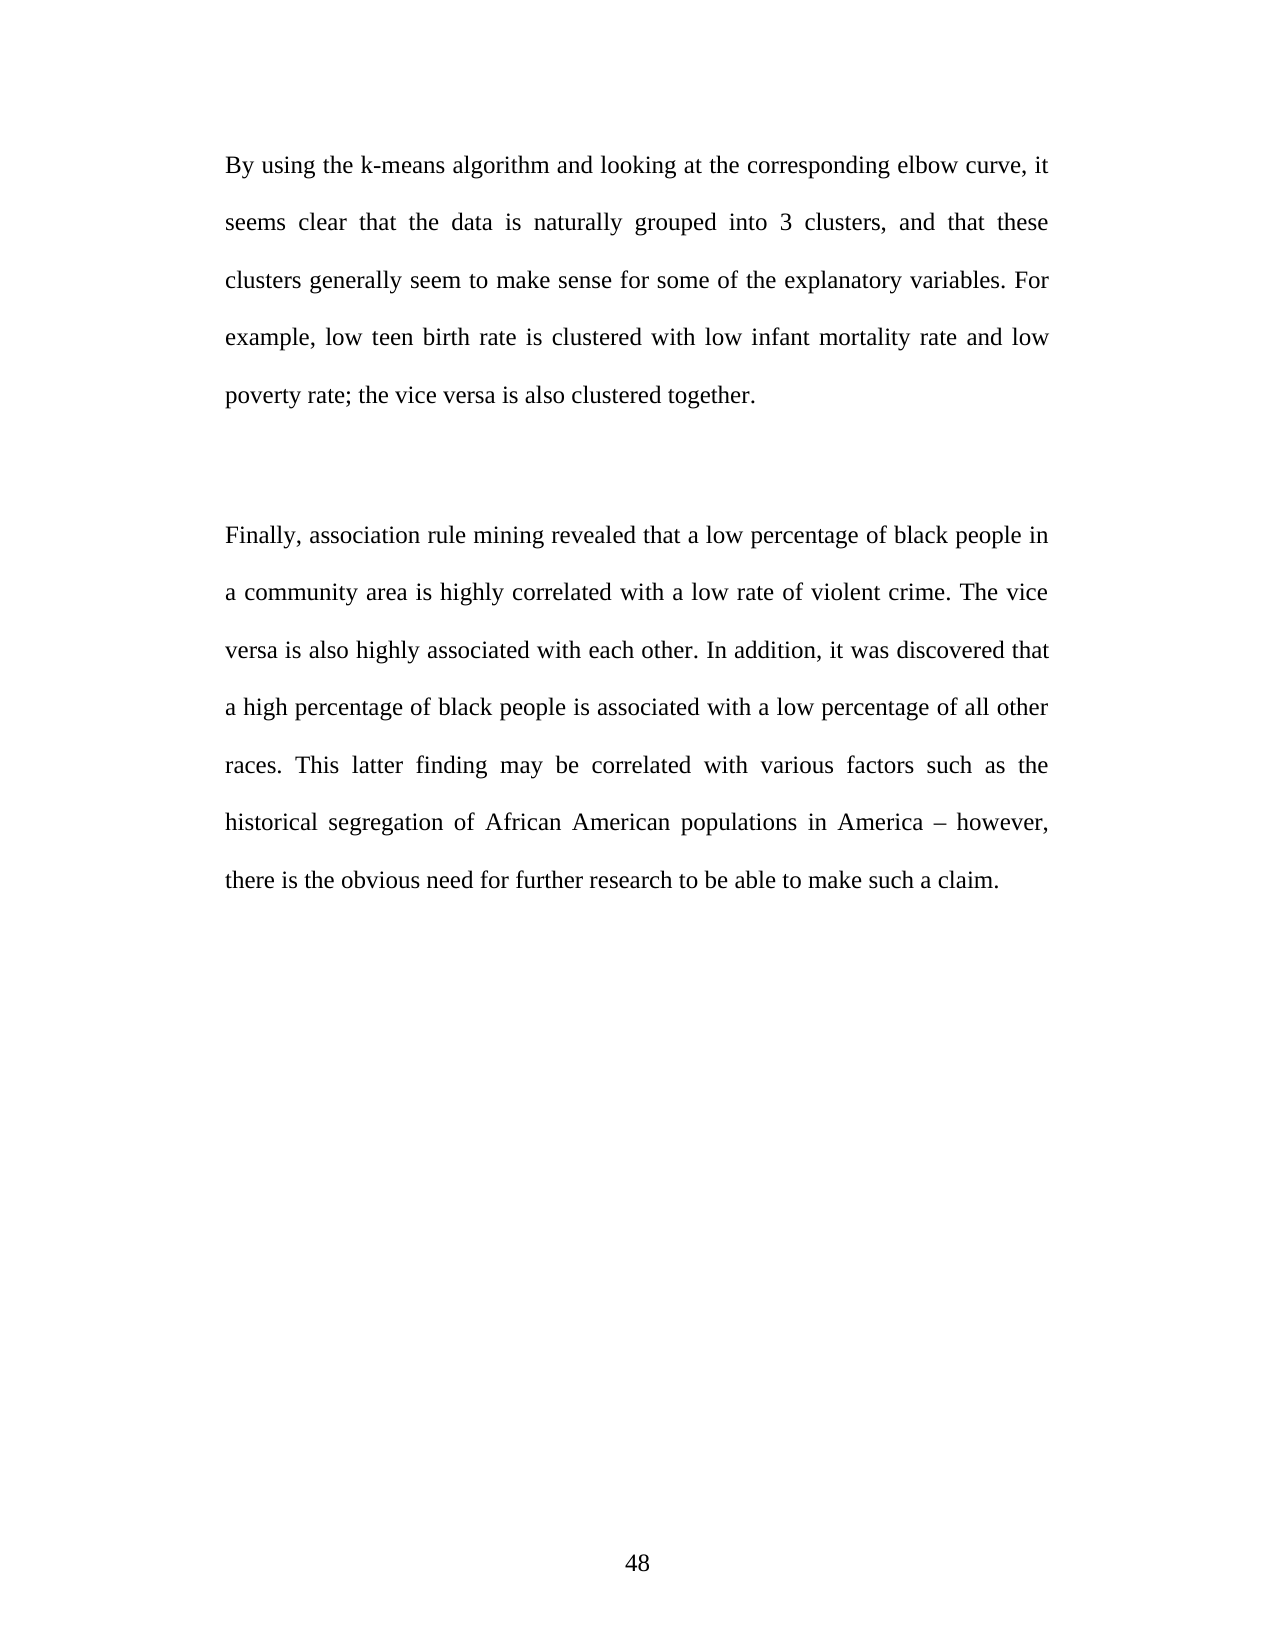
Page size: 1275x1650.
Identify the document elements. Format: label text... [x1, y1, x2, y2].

text By using the k-means algorithm and looking at the corresponding elbow curve, it seems clear that the data is naturally grouped into 3 clusters, and that these clusters generally seem to make sense for some of the explanatory variables. For example, low teen birth rate is clustered with low infant mortality rate and low poverty rate; the vice versa is also clustered together. [225, 150, 1050, 409]
text Finally, association rule mining revealed that a low percentage of black people in a community area is highly correlated with a low rate of violent crime. The vice versa is also highly associated with each other. In addition, it was discovered that a high percentage of black people is associated with a low percentage of all other races. This latter finding may be correlated with various factors such as the historical segregation of African American populations in America – however, there is the obvious need for further research to be able to make such a claim. [225, 520, 1050, 894]
